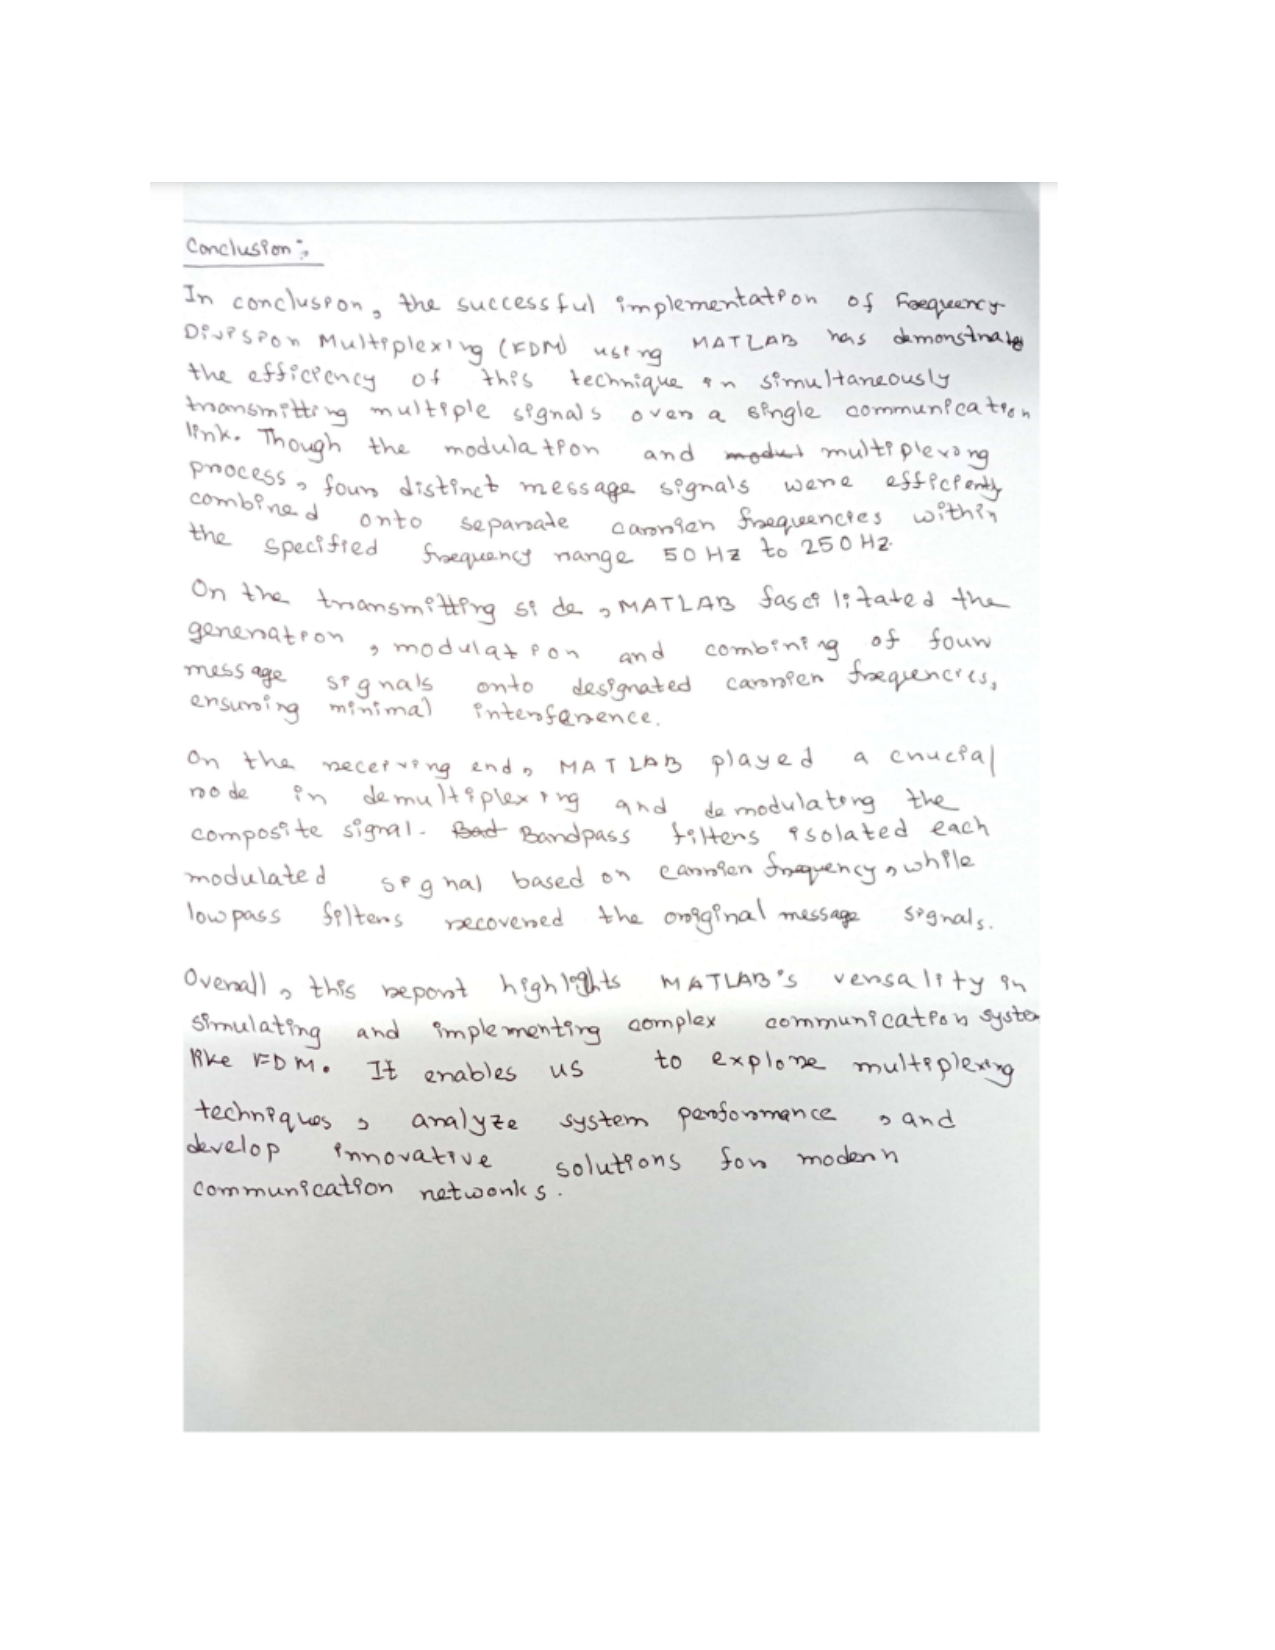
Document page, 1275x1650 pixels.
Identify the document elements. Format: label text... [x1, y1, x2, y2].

picture [150, 182, 1058, 1441]
